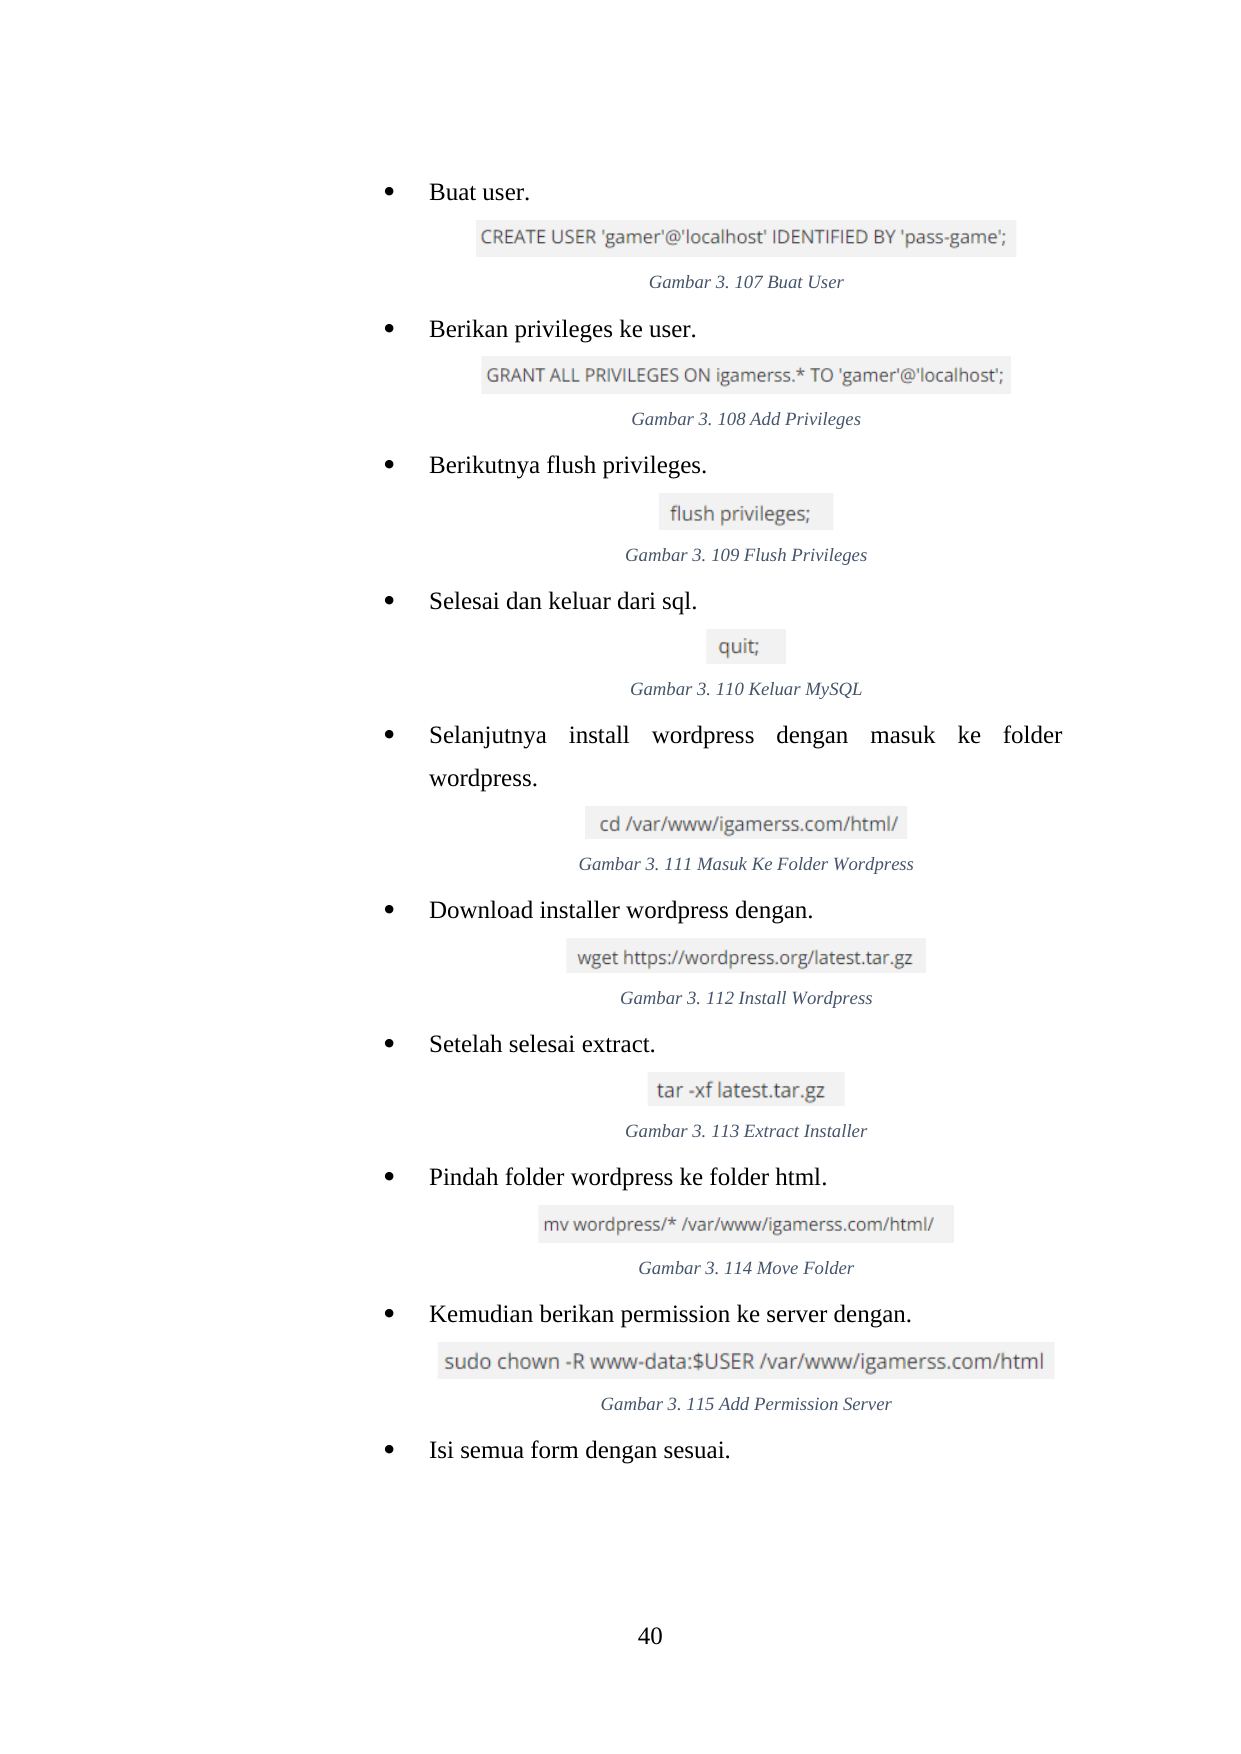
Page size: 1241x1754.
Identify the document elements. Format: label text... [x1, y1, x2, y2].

text Gambar 3. 112 Install Wordpress [429, 987, 1063, 1008]
text Gambar 3. 113 Extract Installer [429, 1119, 1063, 1141]
picture [566, 938, 926, 973]
text Gambar 3. 114 Move Folder [429, 1257, 1063, 1279]
text Gambar 3. 111 Masuk Ke Folder Wordpress [429, 853, 1063, 874]
picture [647, 1072, 845, 1106]
text Gambar 3. 108 Add Privileges [429, 408, 1063, 430]
list Buat user. [385, 177, 1063, 206]
picture [476, 220, 1017, 257]
list Isi semua form dengan sesuai. [385, 1435, 1063, 1464]
list Kemudian berikan permission ke server dengan. [385, 1299, 1063, 1328]
list Setelah selesai extract. [385, 1029, 1063, 1058]
picture [585, 806, 908, 839]
text Gambar 3. 115 Add Permission Server [429, 1393, 1063, 1414]
list Berikan privileges ke user. [385, 314, 1063, 342]
picture [481, 356, 1011, 394]
list Pindah folder wordpress ke folder html. [385, 1162, 1063, 1191]
picture [437, 1342, 1055, 1379]
text Gambar 3. 107 Buat User [429, 271, 1063, 293]
list Selanjutnya install wordpress dengan masuk ke folder wordpress. [385, 720, 1063, 792]
list Download installer wordpress dengan. [385, 895, 1063, 924]
picture [706, 629, 786, 664]
picture [658, 493, 834, 530]
list Berikutnya flush privileges. [385, 451, 1063, 479]
picture [538, 1205, 954, 1243]
text Gambar 3. 110 Keluar MySQL [429, 678, 1063, 699]
list Selesai dan keluar dari sql. [385, 586, 1063, 615]
text Gambar 3. 109 Flush Privileges [429, 544, 1063, 566]
